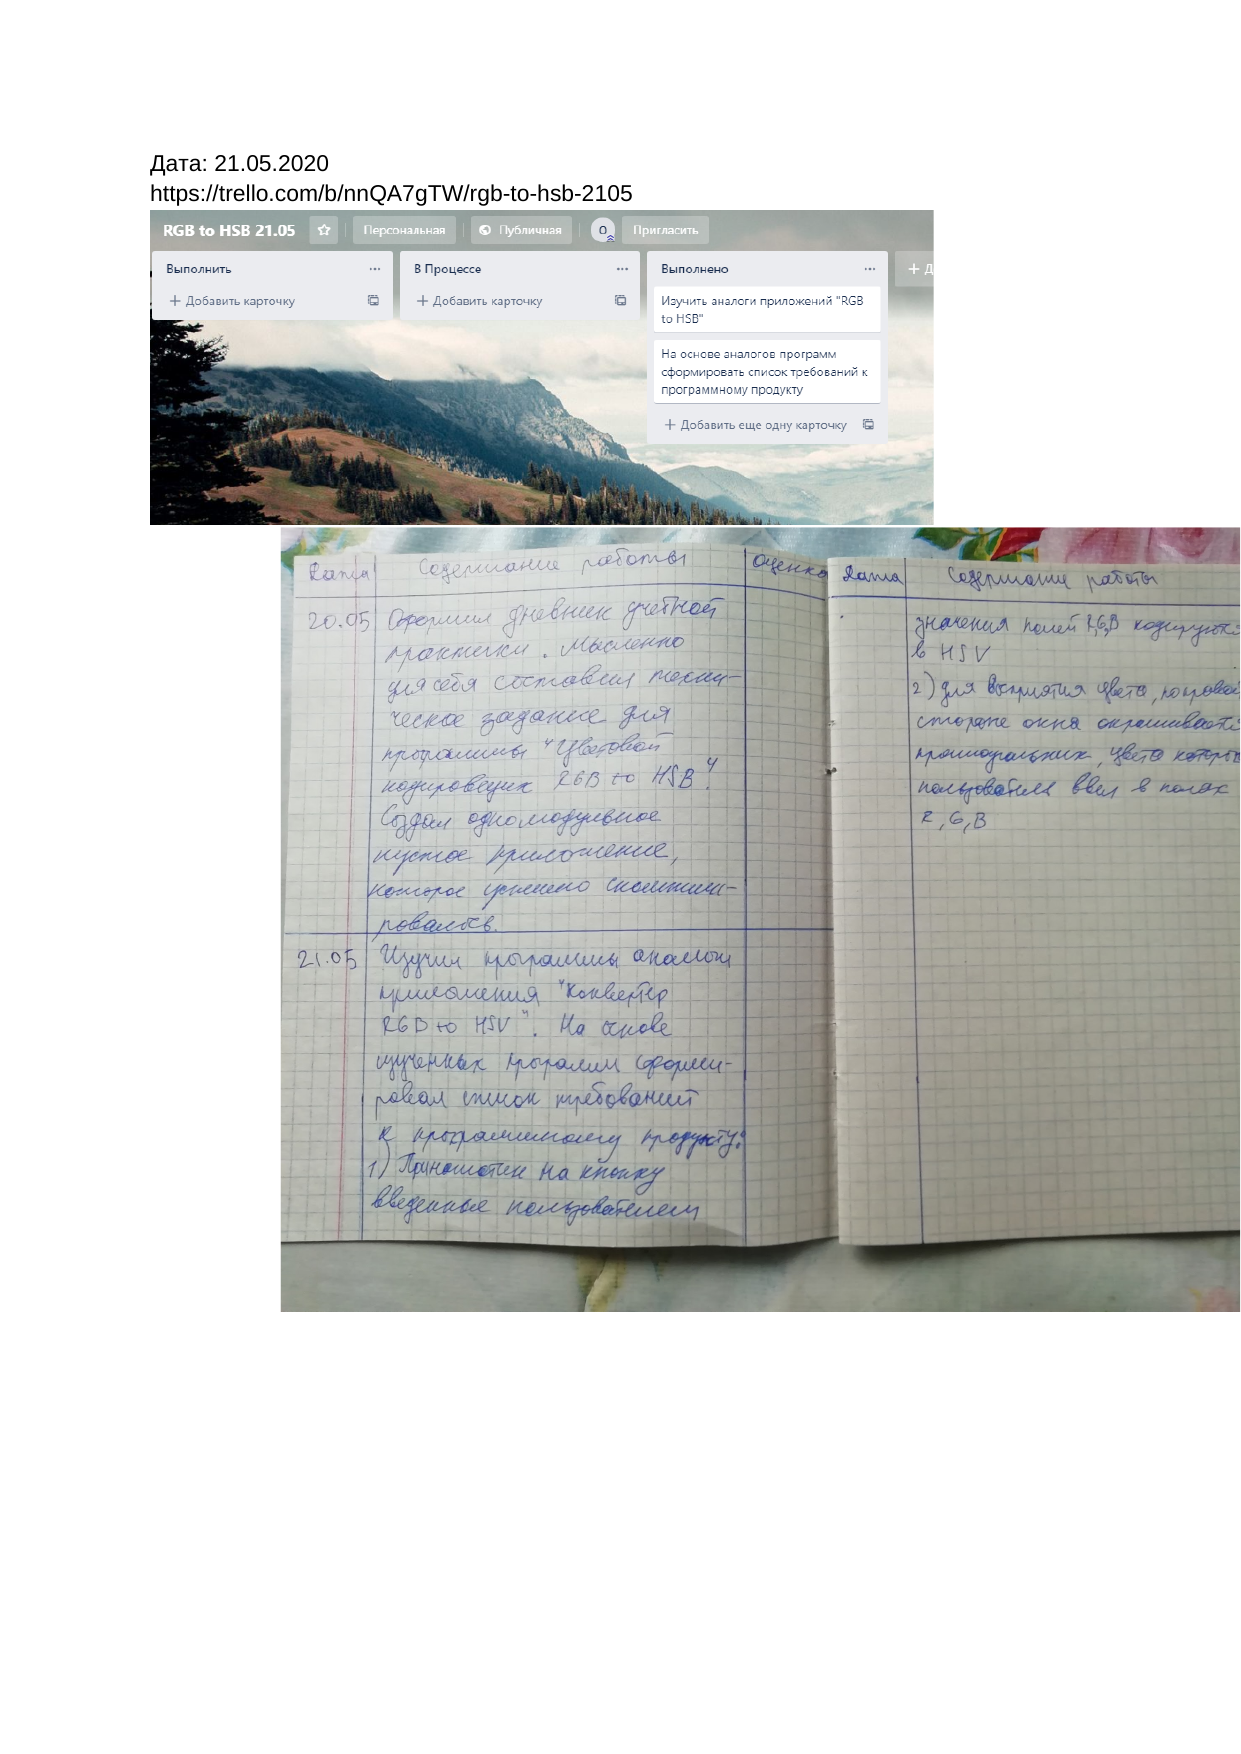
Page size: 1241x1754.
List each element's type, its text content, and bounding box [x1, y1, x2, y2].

text Дата: 21.05.2020 [150, 150, 1090, 176]
text https://trello.com/b/nnQA7gTW/rgb-to-hsb-2105 [150, 180, 1090, 207]
picture [282, 528, 1241, 1312]
picture [150, 210, 934, 525]
